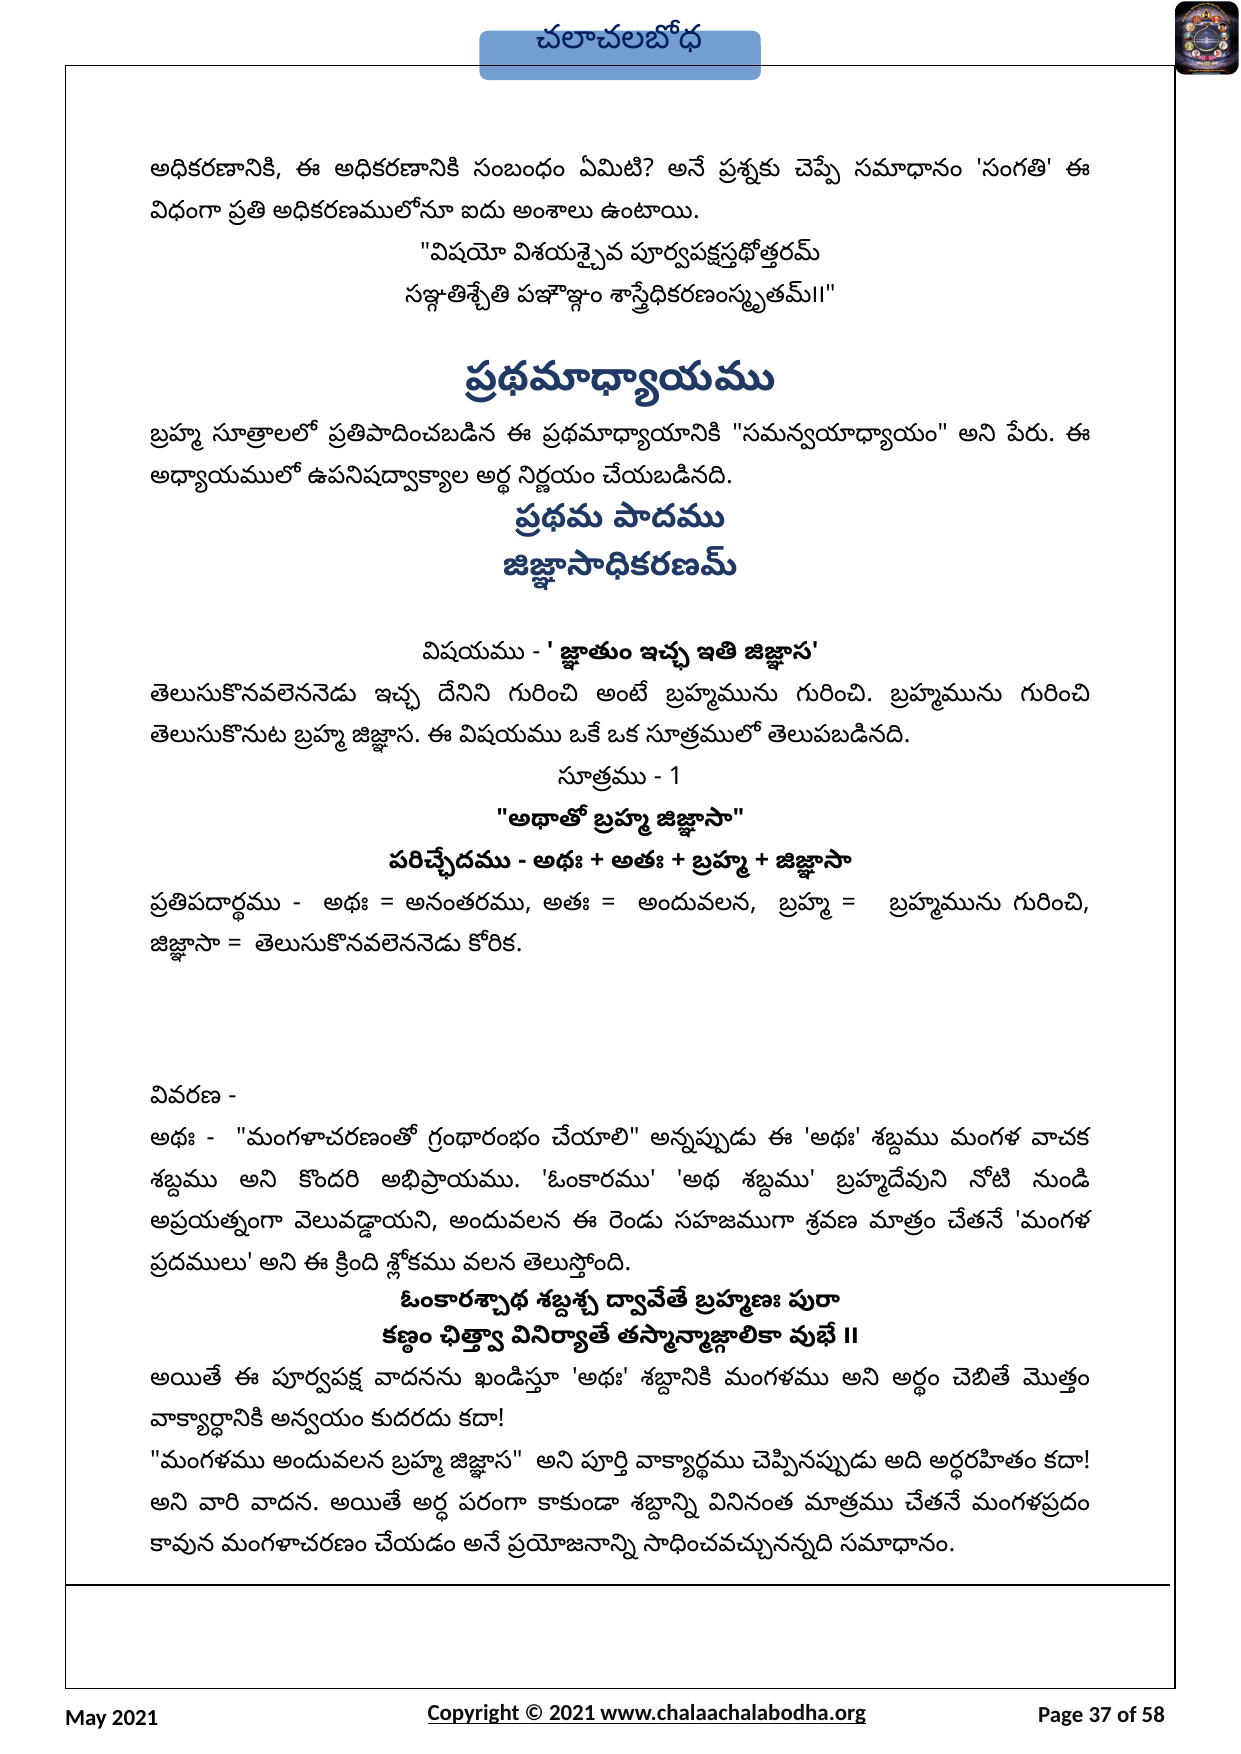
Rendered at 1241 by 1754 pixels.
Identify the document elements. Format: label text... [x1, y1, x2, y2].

text బ్రహ్మ సూత్రాలలో ప్రతిపాదించబడిన ఈ ప్రథమాధ్యాయానికి "సమన్వయాధ్యాయం" అని పేరు. ఈ అధ్యాయములో ఉపనిషద్వాక్యాల అర్థ నిర్ణయం చేయబడినది. [150, 415, 1090, 495]
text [150, 150, 1090, 230]
text జిజ్ఞాసాధికరణమ్ [150, 547, 1090, 592]
text ప్రతిపదార్థము - అథః = అనంతరము, అతః = అందువలన, బ్రహ్మ = బ్రహ్మమును గురించి, జిజ్ఞాసా = తెలుసుకొనవలెననెడు కోరిక. [150, 883, 1090, 964]
text కణ్ఠం ఛిత్త్వా వినిర్యాతే తస్మాన్మాజ్గాలికా వుభే ౹౹ [150, 1322, 1090, 1356]
text అయితే ఈ పూర్వపక్ష వాదనను ఖండిస్తూ 'అథః' శబ్దానికి మంగళము అని అర్థం చెబితే మొత్తం వాక్యార్ధానికి అన్వయం కుదరదు కదా! [150, 1358, 1090, 1439]
text విషయము - ' జ్ఞాతుం ఇచ్ఛ ఇతి జిజ్ఞాస' [150, 632, 1090, 671]
text తెలుసుకొనవలెననెడు ఇచ్ఛ దేనిని గురించి అంటే బ్రహ్మమును గురించి. బ్రహ్మమును గురించి తెలుసుకొనుట బ్రహ్మ జిజ్ఞాస. ఈ విషయము ఒకే ఒక సూత్రములో తెలుపబడినది. [150, 674, 1090, 754]
text "విషయో విశయశ్చైవ పూర్వపక్షస్తథోత్తరమ్ [150, 233, 1090, 272]
text పరిచ్ఛేదము - అథః + అతః + బ్రహ్మ + జిజ్ఞాసా [150, 841, 1090, 880]
text ఓంకారశ్చాథ శబ్దశ్చ ద్వావేతే బ్రహ్మణః పురా [150, 1285, 1090, 1319]
text ప్రథమ పాదము [150, 498, 1090, 543]
picture [1175, 1, 1239, 75]
text సఞ్గతిశ్చేతి పఞౌఞ్గం శాస్త్రేధికరణంస్మృతమ్౹౹" [150, 275, 1090, 314]
text "అథాతో బ్రహ్మ జిజ్ఞాసా" [150, 799, 1090, 838]
text వివరణ - [150, 1077, 1090, 1116]
text ప్రథమాధ్యాయము [150, 354, 1090, 410]
text సూత్రము - 1 [150, 758, 1090, 796]
text "మంగళము అందువలన బ్రహ్మ జిజ్ఞాస" అని పూర్తి వాక్యార్థము చెప్పినప్పుడు అది అర్ధరహితం కదా! అని వారి వాదన. అయితే అర్ధ పరంగా కాకుండా శబ్దాన్ని వినినంత మాత్రము చేతనే మంగళప్రదం కావున మంగళాచరణం చేయడం అనే ప్రయోజనాన్ని సాధించవచ్చునన్నది సమాధానం. [150, 1442, 1090, 1564]
text అథః - "మంగళాచరణంతో గ్రంథారంభం చేయాలి" అన్నప్పుడు ఈ 'అథః' శబ్దము మంగళ వాచక శబ్దము అని కొందరి అభిప్రాయము. 'ఓంకారము' 'అథ శబ్దము' బ్రహ్మదేవుని నోటి నుండి అప్రయత్నంగా వెలువడ్డాయని, అందువలన ఈ రెండు సహజముగా శ్రవణ మాత్రం చేతనే 'మంగళ ప్రదములు' అని ఈ క్రింది శ్లోకము వలన తెలుస్తోంది. [150, 1119, 1090, 1282]
